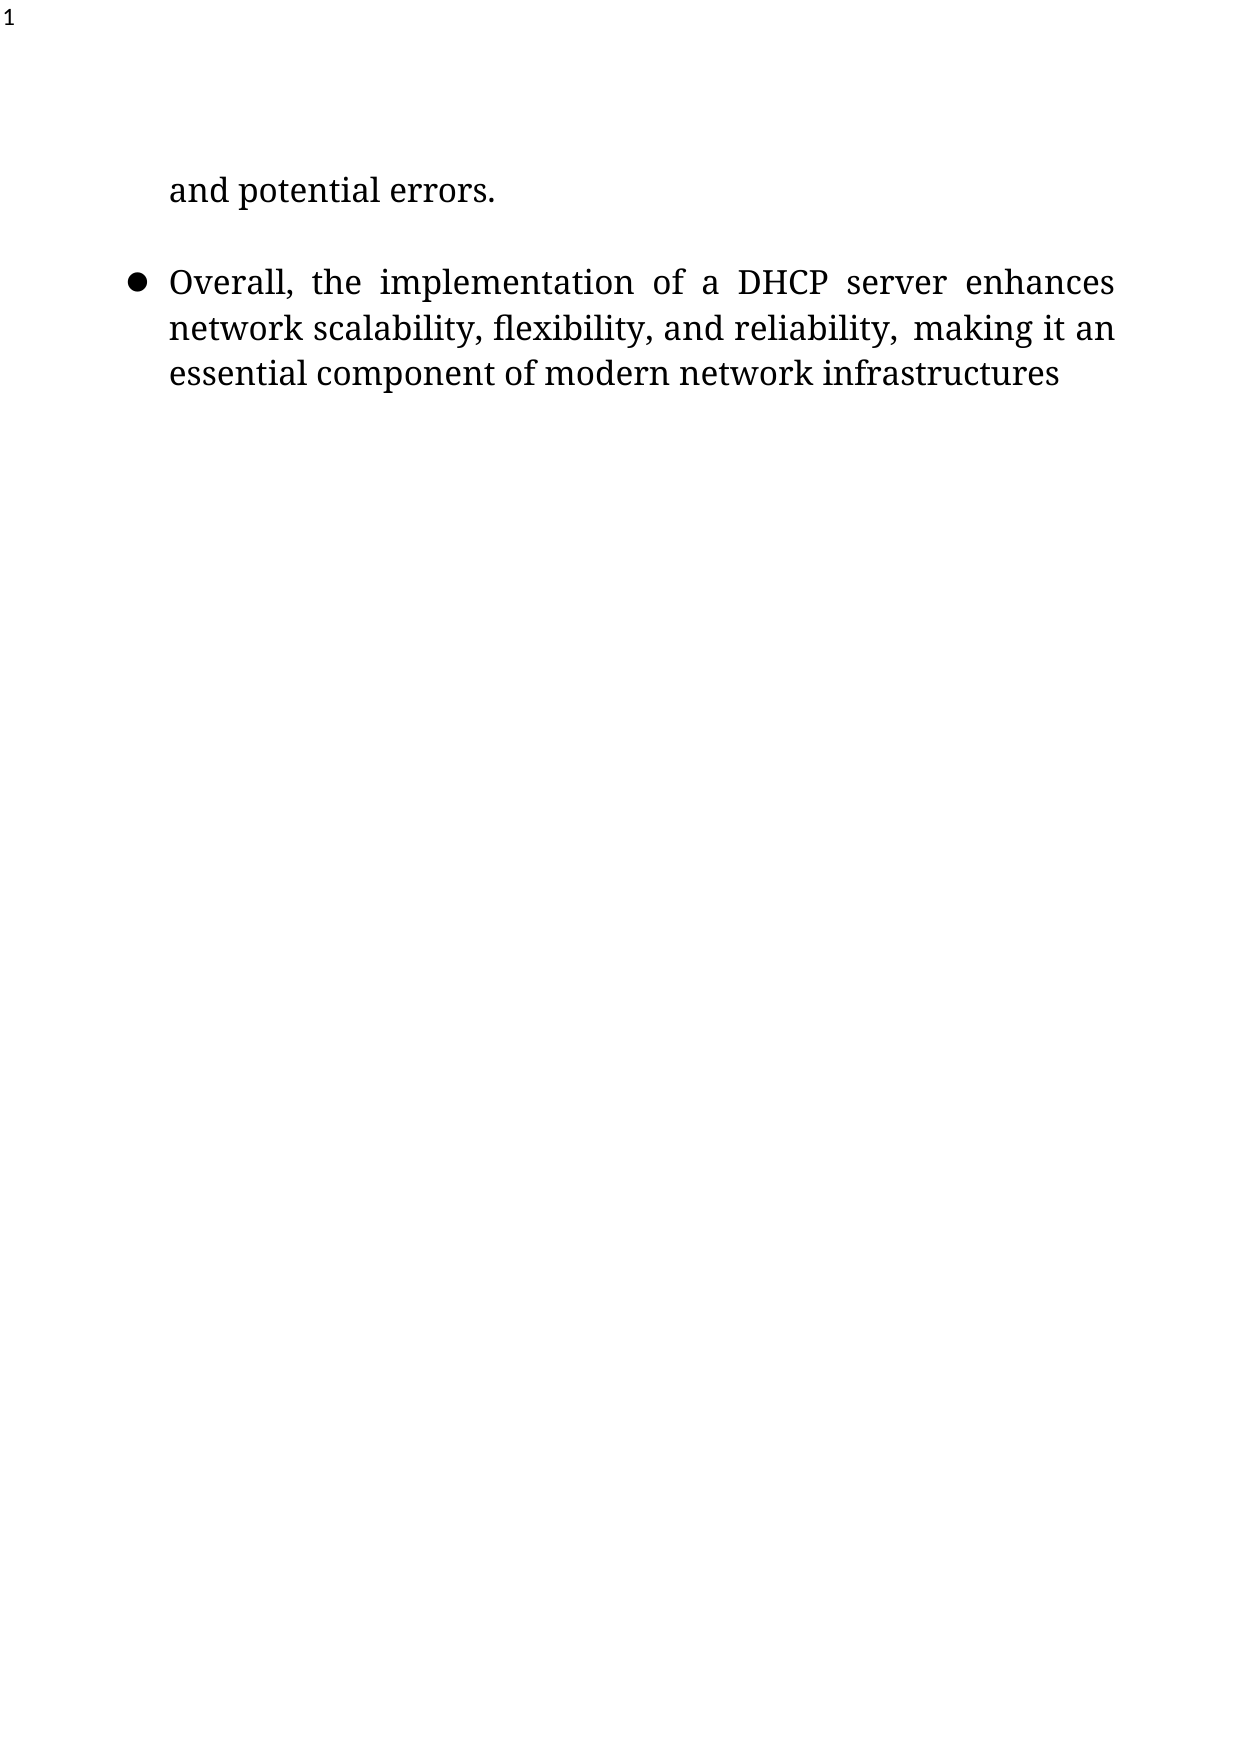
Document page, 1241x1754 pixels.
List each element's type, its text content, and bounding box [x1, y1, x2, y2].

list Overall, the implementation of a DHCP server enhances network scalability, flexibility, and reliability, making it an essential component of modern network infrastructures [125, 259, 1116, 395]
text and potential errors. [169, 167, 1240, 212]
